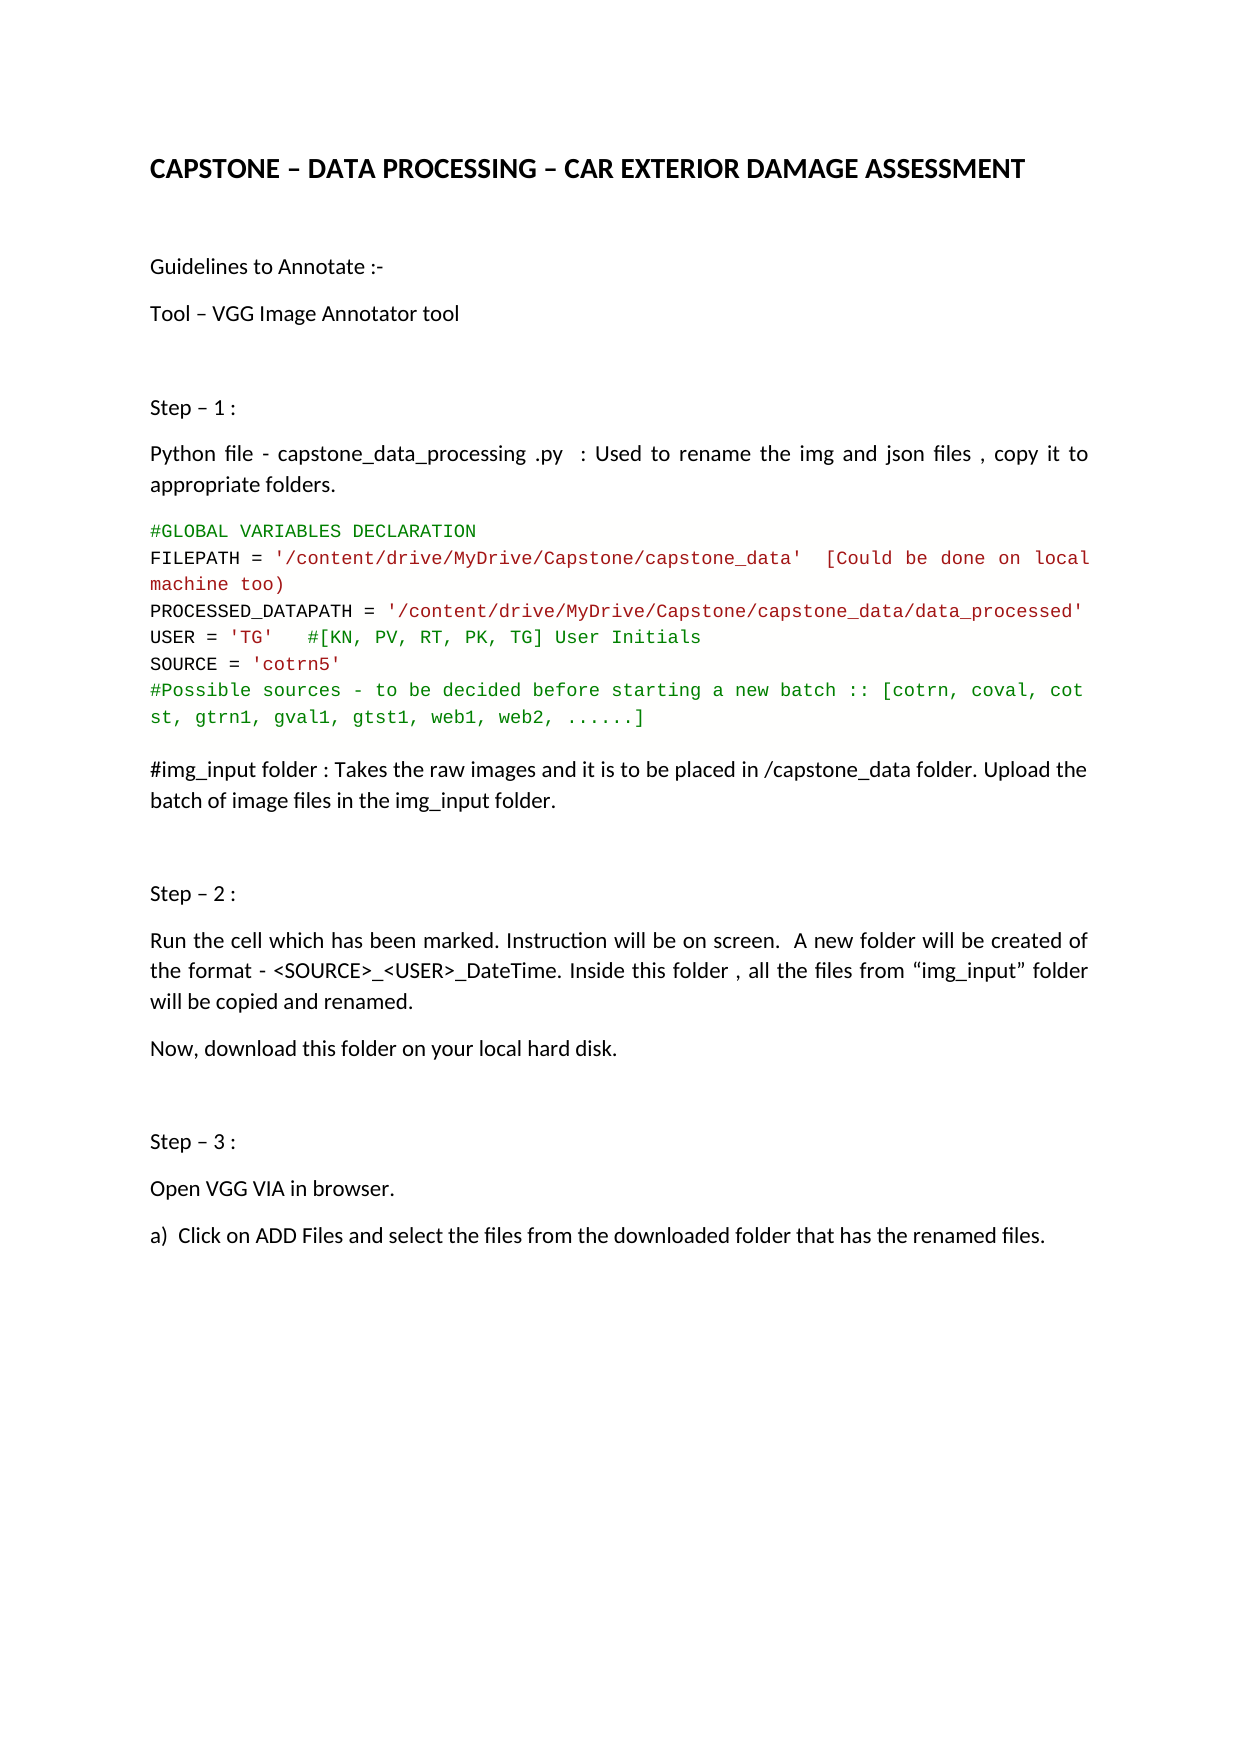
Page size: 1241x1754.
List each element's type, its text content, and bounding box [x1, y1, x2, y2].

text #GLOBAL VARIABLES DECLARATION [150, 517, 1090, 543]
text USER = 'TG' #[KN, PV, RT, PK, TG] User Initials [150, 623, 1090, 649]
text a) Click on ADD Files and select the files from the downloaded folder that has the renamed files. [150, 1221, 1090, 1249]
text FILEPATH = '/content/drive/MyDrive/Capstone/capstone_data' [Could be done on local machine too) [150, 543, 1090, 596]
text Guidelines to Annotate :- [150, 252, 1090, 280]
text PROCESSED_DATAPATH = '/content/drive/MyDrive/Capstone/capstone_data/data_processed' [150, 596, 1090, 623]
text Step – 1 : [150, 393, 1090, 421]
text #img_input folder : Takes the raw images and it is to be placed in /capstone_data folder. Upload the batch of image files in the img_input folder. [150, 756, 1090, 814]
text Open VGG VIA in browser. [150, 1174, 1090, 1202]
text Tool – VGG Image Annotator tool [150, 299, 1090, 327]
text #Possible sources - to be decided before starting a new batch :: [cotrn, coval, cotst, gtrn1, gval1, gtst1, web1, web2, ......] [150, 676, 1090, 729]
text Step – 3 : [150, 1127, 1090, 1156]
text CAPSTONE – DATA PROCESSING – CAR EXTERIOR DAMAGE ASSESSMENT [150, 150, 1090, 186]
text Step – 2 : [150, 879, 1090, 908]
text Python file - capstone_data_processing .py : Used to rename the img and json files , copy it to appropriate folders. [150, 439, 1090, 498]
text SOURCE = 'cotrn5' [150, 649, 1090, 676]
text Run the cell which has been marked. Instruction will be on screen. A new folder will be created of the format - <SOURCE>_<USER>_DateTime. Inside this folder , all the files from “img_input” folder will be copied and renamed. [150, 926, 1090, 1015]
text Now, download this folder on your local hard disk. [150, 1034, 1090, 1062]
